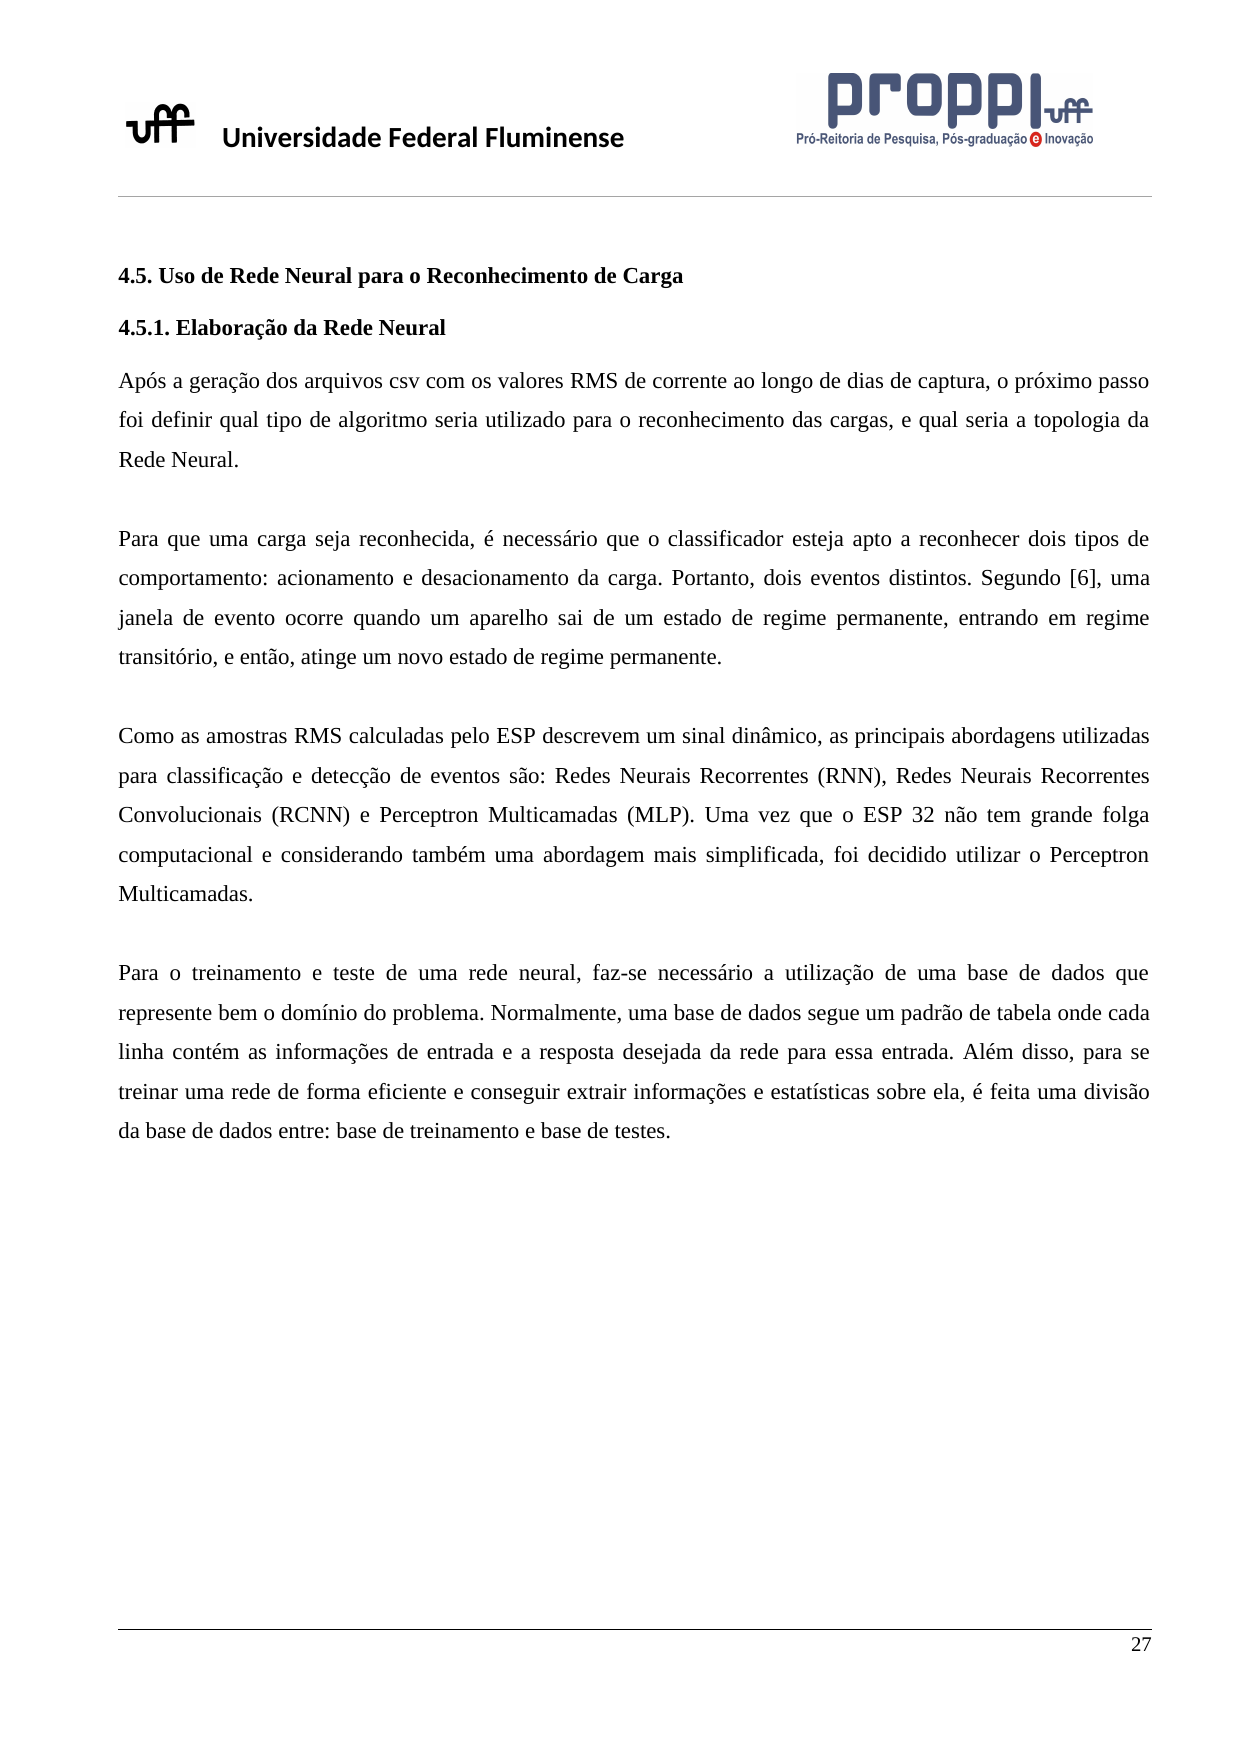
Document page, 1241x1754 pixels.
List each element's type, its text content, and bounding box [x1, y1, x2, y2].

picture [796, 73, 1093, 147]
text 4.5. Uso de Rede Neural para o Reconhecimento de Carga [118, 262, 1152, 288]
text 4.5.1. Elaboração da Rede Neural [118, 314, 1152, 341]
text Para o treinamento e teste de uma rede neural, faz-se necessário a utilização de uma base de dados que represente bem o domínio do problema. Normalmente, uma base de dados segue um padrão de tabela onde cada linha contém as informações de entrada e a resposta desejada da rede para essa entrada. Além disso, para se treinar uma rede de forma eficiente e conseguir extrair informações e estatísticas sobre ela, é feita uma divisão da base de dados entre: base de treinamento e base de testes. [118, 959, 1152, 1143]
picture [125, 102, 196, 148]
text Para que uma carga seja reconhecida, é necessário que o classificador esteja apto a reconhecer dois tipos de comportamento: acionamento e desacionamento da carga. Portanto, dois eventos distintos. Segundo [6], uma janela de evento ocorre quando um aparelho sai de um estado de regime permanente, entrando em regime transitório, e então, atinge um novo estado de regime permanente. [118, 525, 1152, 670]
text Como as amostras RMS calculadas pelo ESP descrevem um sinal dinâmico, as principais abordagens utilizadas para classificação e detecção de eventos são: Redes Neurais Recorrentes (RNN), Redes Neurais Recorrentes Convolucionais (RCNN) e Perceptron Multicamadas (MLP). Uma vez que o ESP 32 não tem grande folga computacional e considerando também uma abordagem mais simplificada, foi decidido utilizar o Perceptron Multicamadas. [118, 722, 1152, 907]
text Após a geração dos arquivos csv com os valores RMS de corrente ao longo de dias de captura, o próximo passo foi definir qual tipo de algoritmo seria utilizado para o reconhecimento das cargas, e qual seria a topologia da Rede Neural. [118, 367, 1152, 472]
